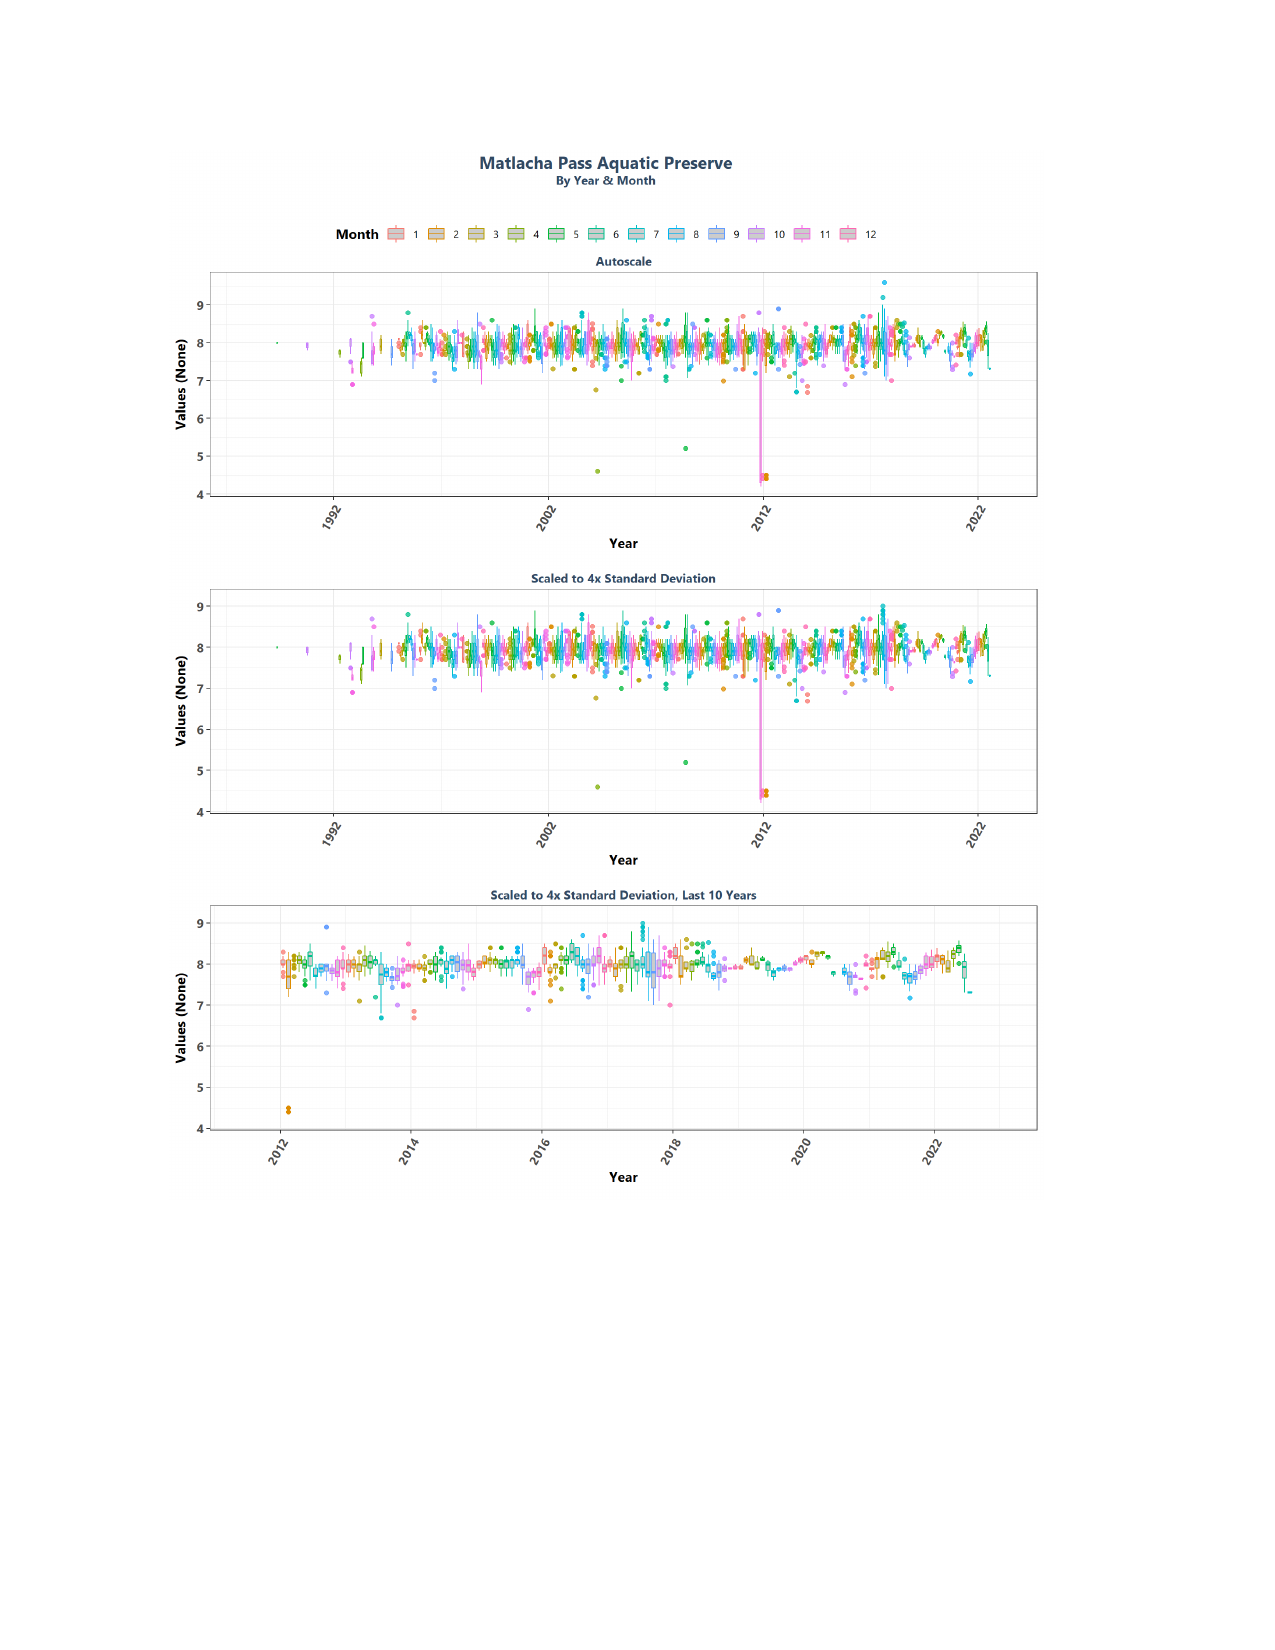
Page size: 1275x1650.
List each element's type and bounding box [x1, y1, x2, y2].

picture [168, 150, 1044, 1200]
